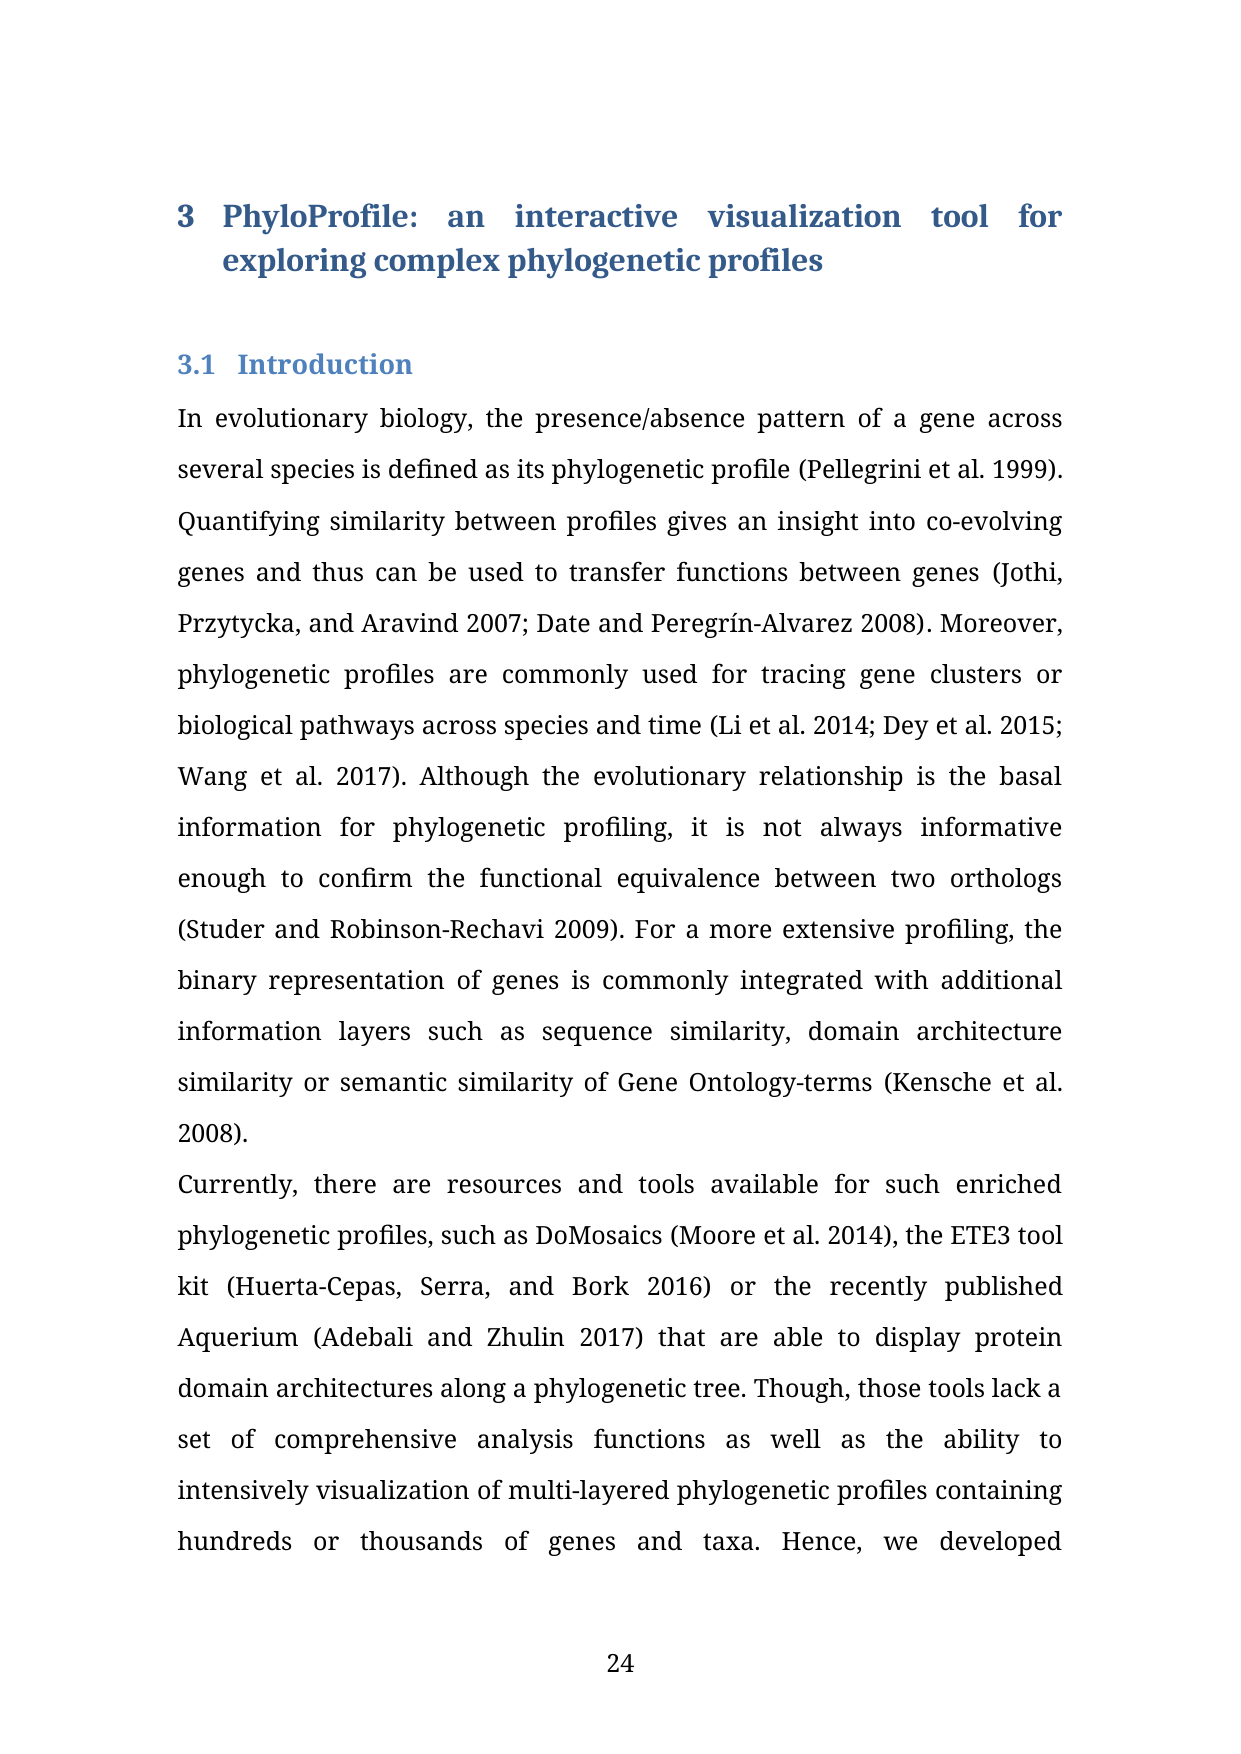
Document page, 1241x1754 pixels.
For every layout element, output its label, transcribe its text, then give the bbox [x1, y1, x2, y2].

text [177, 1167, 1063, 1558]
text In evolutionary biology, the presence/absence pattern of a gene across several species is defined as its phylogenetic profile (Pellegrini et al. 1999). Quantifying similarity between profiles gives an insight into co-evolving genes and thus can be used to transfer functions between genes (Jothi, Przytycka, and Aravind 2007; Date and Peregrín-Alvarez 2008). Moreover, phylogenetic profiles are commonly used for tracing gene clusters or biological pathways across species and time (Li et al. 2014; Dey et al. 2015; Wang et al. 2017). Although the evolutionary relationship is the basal information for phylogenetic profiling, it is not always informative enough to confirm the functional equivalence between two orthologs (Studer and Robinson-Rechavi 2009). For a more extensive profiling, the binary representation of genes is commonly integrated with additional information layers such as sequence similarity, domain architecture similarity or semantic similarity of Gene Ontology-terms (Kensche et al. 2008). [177, 401, 1063, 1150]
subtitle Introduction [177, 346, 1063, 383]
subtitle PhyloProfile: an interactive visualization tool for exploring complex phylogenetic profiles [177, 198, 1063, 280]
